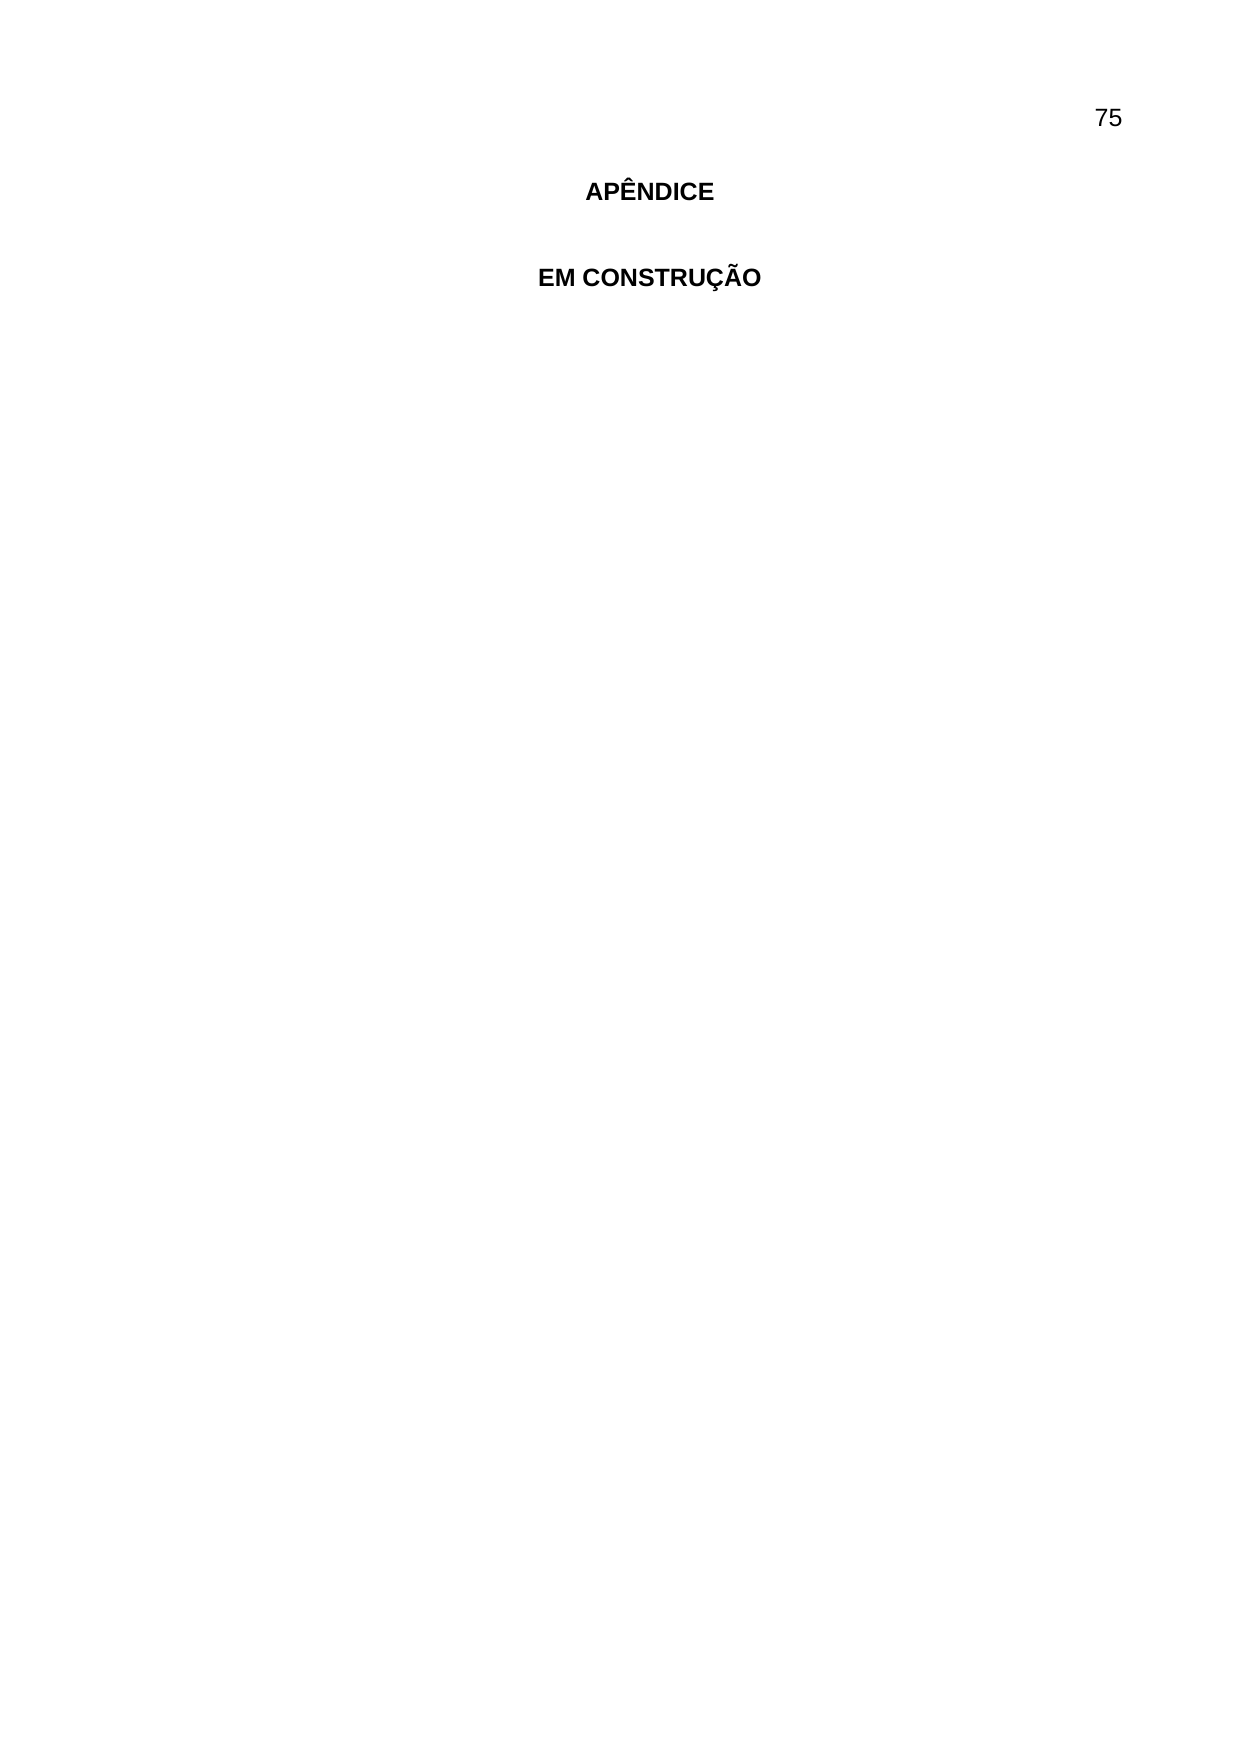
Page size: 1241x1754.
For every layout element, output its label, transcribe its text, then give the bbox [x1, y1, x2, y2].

text EM CONSTRUÇÃO [177, 263, 1122, 292]
text APÊNDICE [177, 177, 1122, 206]
